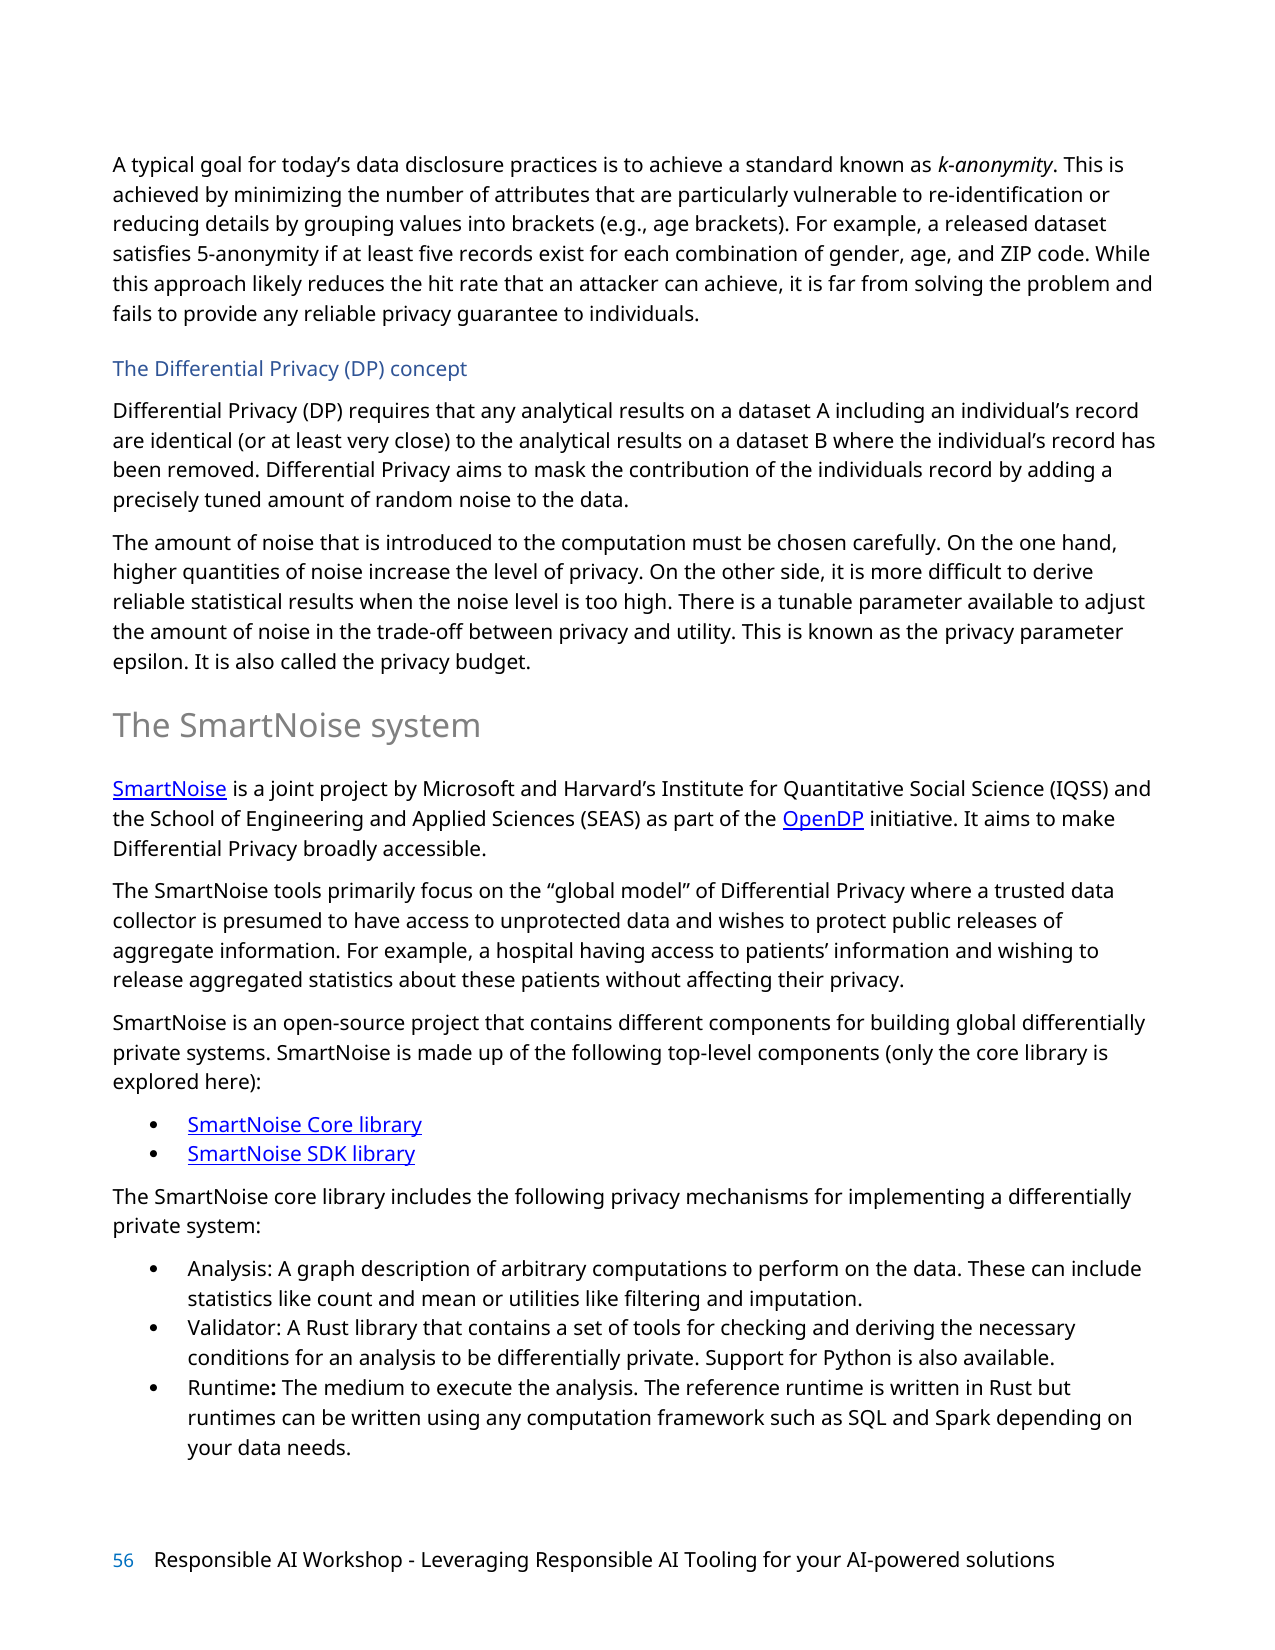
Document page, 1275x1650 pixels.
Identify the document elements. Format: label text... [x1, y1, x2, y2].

list Runtime: The medium to execute the analysis. The reference runtime is written in Rust but runtimes can be written using any computation framework such as SQL and Spark depending on your data needs. [150, 1373, 1162, 1461]
text The SmartNoise core library includes the following privacy mechanisms for implementing a differentially private system: [112, 1182, 1162, 1240]
text SmartNoise is an open-source project that contains different components for building global differentially private systems. SmartNoise is made up of the following top-level components (only the core library is explored here): [112, 1008, 1162, 1096]
list Validator: A Rust library that contains a set of tools for checking and deriving the necessary conditions for an analysis to be differentially private. Support for Python is also available. [150, 1313, 1162, 1372]
list SmartNoise Core library [150, 1110, 1162, 1138]
text A typical goal for today’s data disclosure practices is to achieve a standard known as k-anonymity. This is achieved by minimizing the number of attributes that are particularly vulnerable to re-identification or reducing details by grouping values into brackets (e.g., age brackets). For example, a released dataset satisfies 5-anonymity if at least five records exist for each combination of gender, age, and ZIP code. While this approach likely reduces the hit rate that an attacker can achieve, it is far from solving the problem and fails to provide any reliable privacy guarantee to individuals. [112, 150, 1162, 327]
text SmartNoise is a joint project by Microsoft and Harvard’s Institute for Quantitative Social Science (IQSS) and the School of Engineering and Applied Sciences (SEAS) as part of the OpenDP initiative. It aims to make Differential Privacy broadly accessible. [112, 774, 1162, 862]
subtitle The SmartNoise system [112, 702, 1162, 747]
list SmartNoise SDK library [150, 1139, 1162, 1168]
text Differential Privacy (DP) requires that any analytical results on a dataset A including an individual’s record are identical (or at least very close) to the analytical results on a dataset B where the individual’s record has been removed. Differential Privacy aims to mask the contribution of the individuals record by adding a precisely tuned amount of random noise to the data. [112, 396, 1162, 514]
subtitle The Differential Privacy (DP) concept [112, 354, 1162, 382]
text The SmartNoise tools primarily focus on the “global model” of Differential Privacy where a trusted data collector is presumed to have access to unprotected data and wishes to protect public releases of aggregate information. For example, a hospital having access to patients’ information and wishing to release aggregated statistics about these patients without affecting their privacy. [112, 876, 1162, 994]
list Analysis: A graph description of arbitrary computations to perform on the data. These can include statistics like count and mean or utilities like filtering and imputation. [150, 1254, 1162, 1312]
text The amount of noise that is introduced to the computation must be chosen carefully. On the one hand, higher quantities of noise increase the level of privacy. On the other side, it is more difficult to derive reliable statistical results when the noise level is too high. There is a tunable parameter available to adjust the amount of noise in the trade-off between privacy and utility. This is known as the privacy parameter epsilon. It is also called the privacy budget. [112, 528, 1162, 675]
